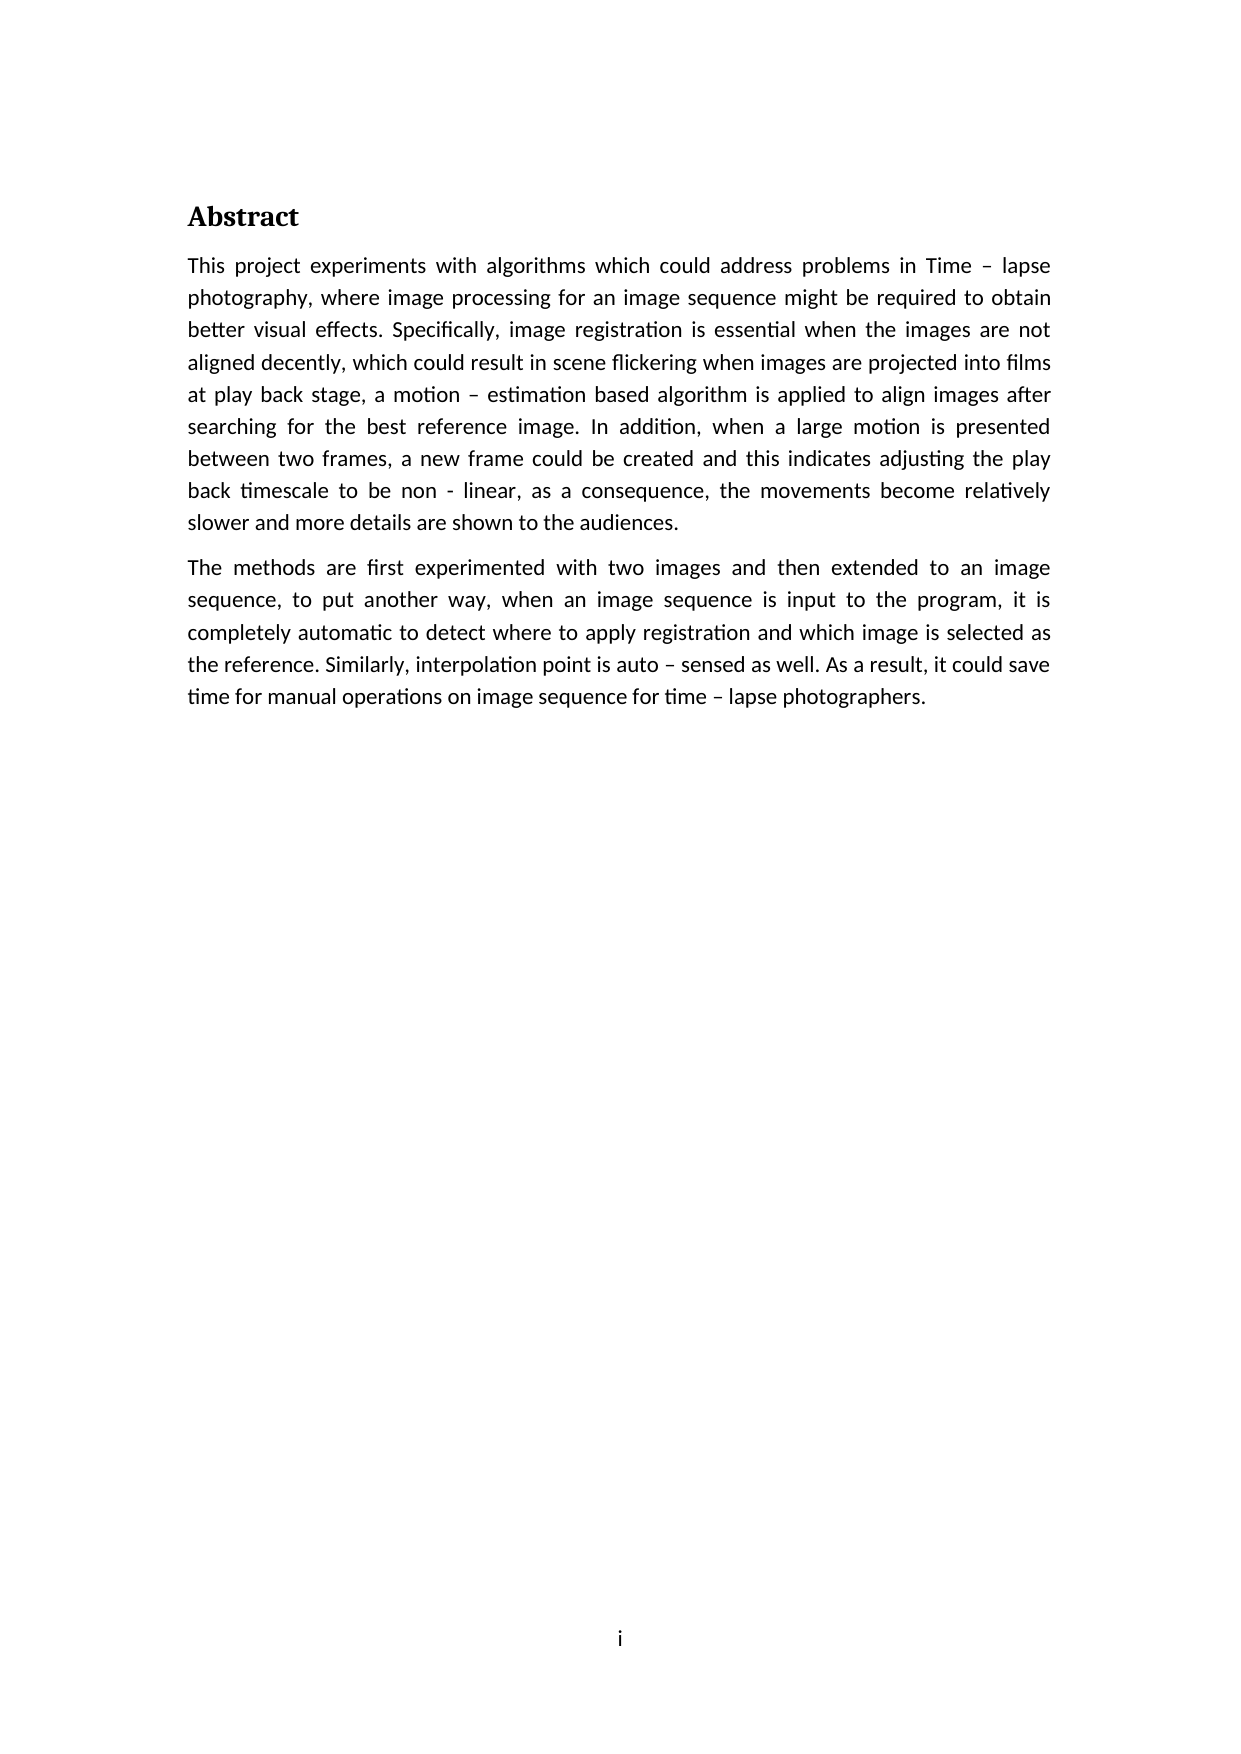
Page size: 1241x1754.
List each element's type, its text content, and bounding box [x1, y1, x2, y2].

text The methods are first experimented with two images and then extended to an image sequence, to put another way, when an image sequence is input to the program, it is completely automatic to detect where to apply registration and which image is selected as the reference. Similarly, interpolation point is auto – sensed as well. As a result, it could save time for manual operations on image sequence for time – lapse photographers. [187, 553, 1053, 710]
text This project experiments with algorithms which could address problems in Time – lapse photography, where image processing for an image sequence might be required to obtain better visual effects. Specifically, image registration is essential when the images are not aligned decently, which could result in scene flickering when images are projected into films at play back stage, a motion – estimation based algorithm is applied to align images after searching for the best reference image. In addition, when a large motion is presented between two frames, a new frame could be created and this indicates adjusting the play back timescale to be non - linear, as a consequence, the movements become relatively slower and more details are shown to the audiences. [187, 251, 1053, 537]
subtitle Abstract [187, 200, 1053, 233]
